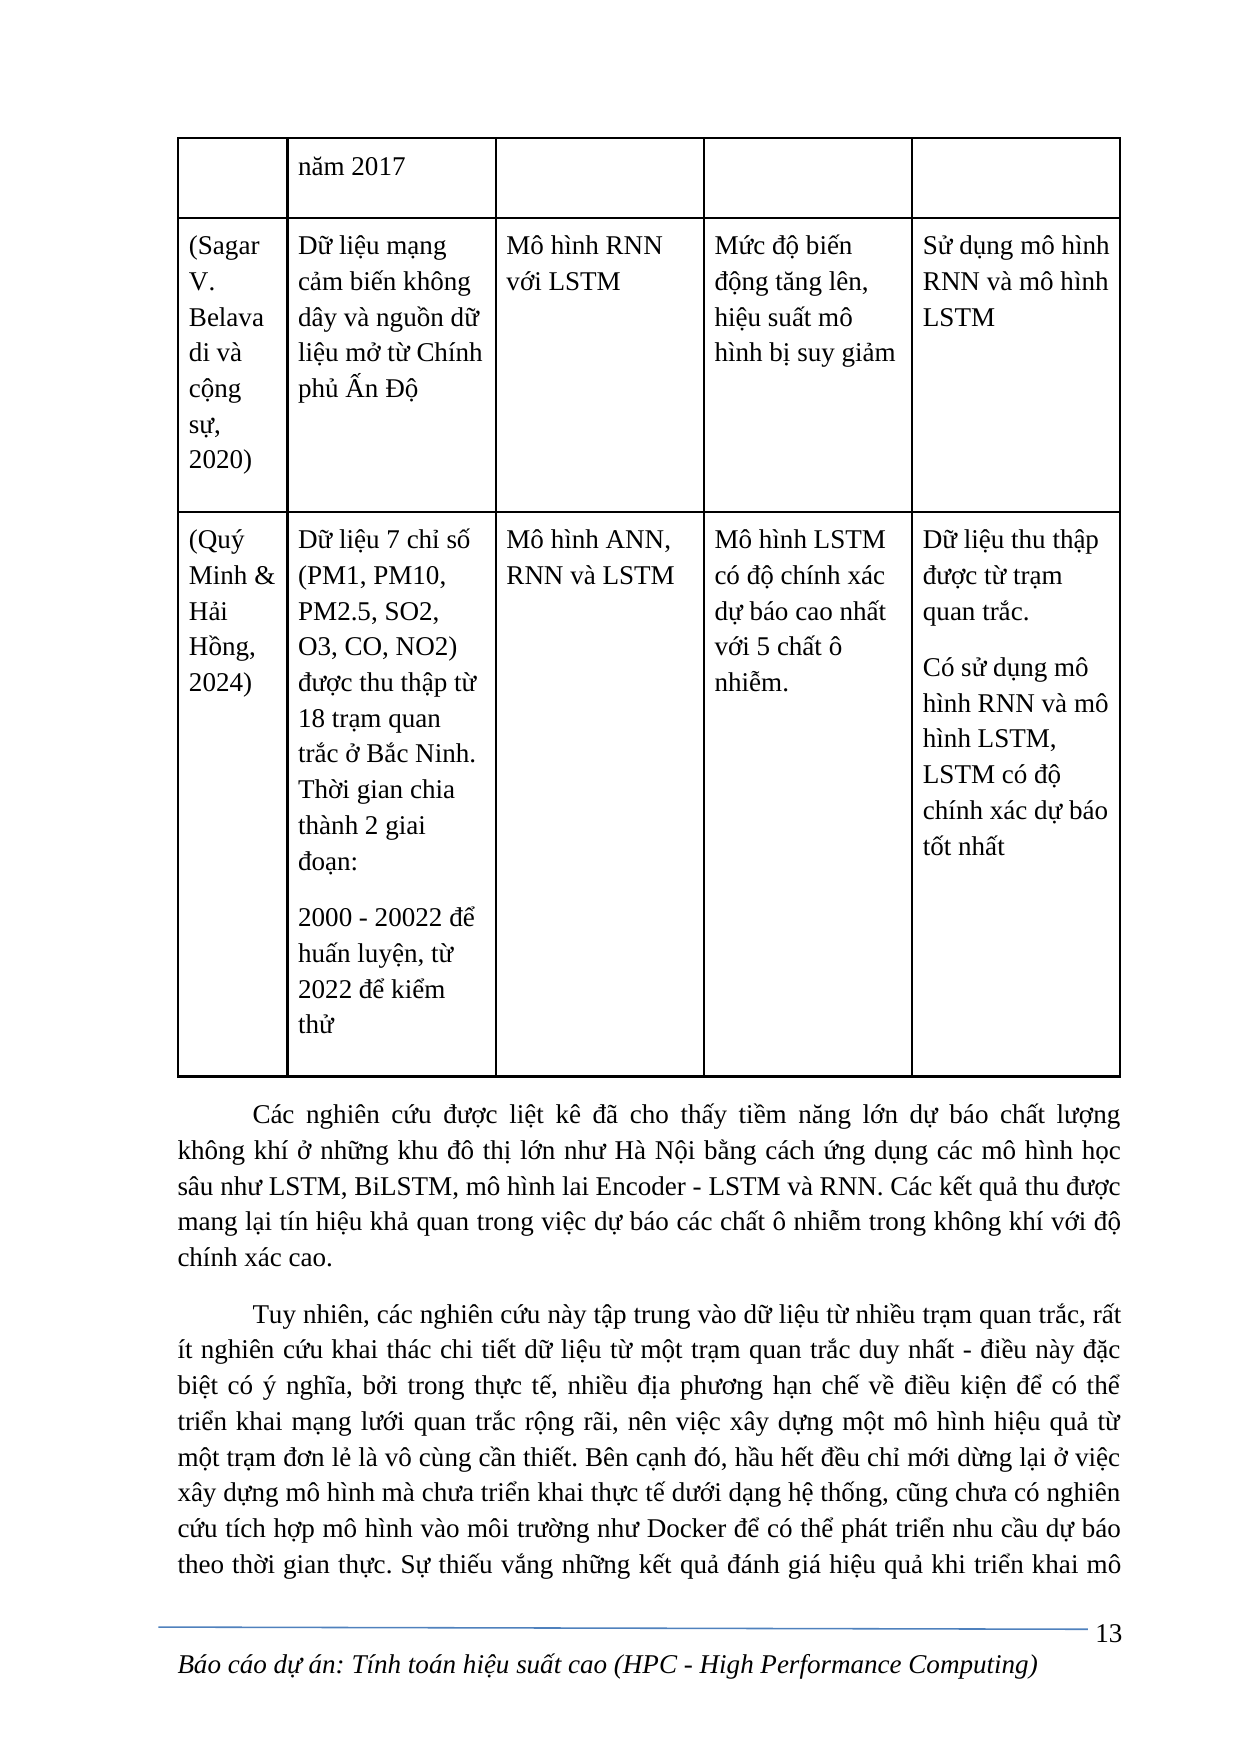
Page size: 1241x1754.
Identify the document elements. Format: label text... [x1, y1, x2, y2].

table_cell Sử dụng mô hình RNN và mô hình LSTM [913, 219, 1119, 511]
table_cell (Quý Minh & Hải Hồng, 2024) [179, 513, 286, 1075]
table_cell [497, 139, 703, 217]
table_cell Mô hình ANN, RNN và LSTM [497, 513, 703, 1075]
table_cell Mức độ biến động tăng lên, hiệu suất mô hình bị suy giảm [705, 219, 911, 511]
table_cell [289, 139, 495, 217]
table_cell Dữ liệu mạng cảm biến không dây và nguồn dữ liệu mở từ Chính phủ Ấn Độ [289, 219, 495, 511]
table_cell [705, 139, 911, 217]
table_cell (Sagar V. Belavadi và cộng sự, 2020) [179, 219, 286, 511]
text Các nghiên cứu được liệt kê đã cho thấy tiềm năng lớn dự báo chất lượng không khí ở những khu đô thị lớn như Hà Nội bằng cách ứng dụng các mô hình học sâu như LSTM, BiLSTM, mô hình lai Encoder - LSTM và RNN. Các kết quả thu được mang lại tín hiệu khả quan trong việc dự báo các chất ô nhiễm trong không khí với độ chính xác cao. [177, 1098, 1122, 1272]
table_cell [179, 139, 286, 217]
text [177, 1298, 1122, 1579]
table_cell Mô hình LSTM có độ chính xác dự báo cao nhất với 5 chất ô nhiễm. [705, 513, 911, 1075]
table_cell Mô hình RNN với LSTM [497, 219, 703, 511]
table_cell Dữ liệu 7 chỉ số (PM1, PM10, PM2.5, SO2, O3, CO, NO2) được thu thập từ 18 trạm quan trắc ở Bắc Ninh. Thời gian chia thành 2 giai đoạn: 2000 - 20022 để huấn luyện, từ 2022 để kiểm thử [289, 513, 495, 1075]
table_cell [913, 139, 1119, 217]
table_cell Dữ liệu thu thập được từ trạm quan trắc. Có sử dụng mô hình RNN và mô hình LSTM, LSTM có độ chính xác dự báo tốt nhất [913, 513, 1119, 1075]
